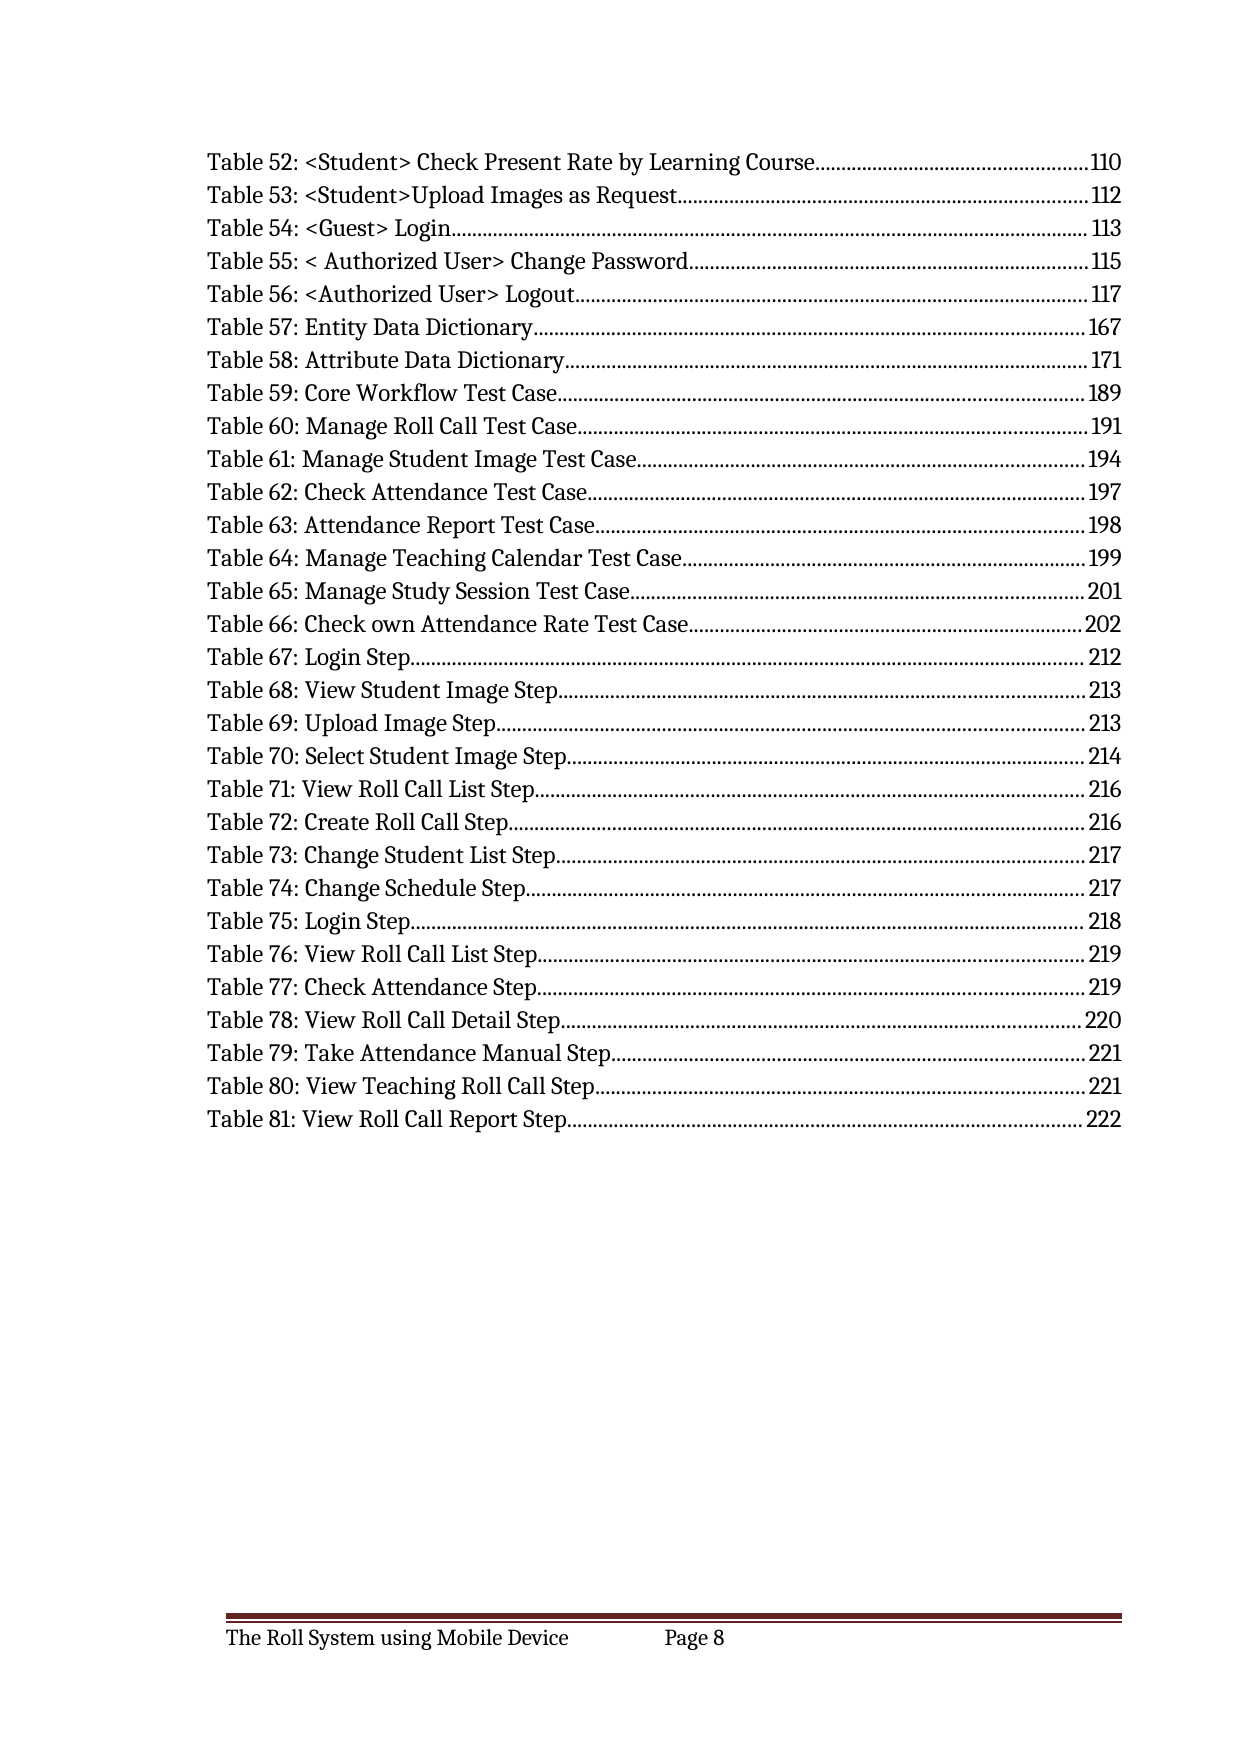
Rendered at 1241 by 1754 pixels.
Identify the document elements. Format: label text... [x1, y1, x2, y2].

text Table 73: Change Student List Step 217 [207, 841, 1122, 870]
text Table 55: < Authorized User> Change Password 115 [207, 247, 1122, 276]
text Table 61: Manage Student Image Test Case 194 [207, 445, 1122, 474]
text Table 77: Check Attendance Step 219 [207, 973, 1122, 1002]
text Table 60: Manage Roll Call Test Case 191 [207, 412, 1122, 441]
text Table 64: Manage Teaching Calendar Test Case 199 [207, 544, 1122, 573]
text Table 80: View Teaching Roll Call Step 221 [207, 1072, 1122, 1101]
text Table 58: Attribute Data Dictionary 171 [207, 346, 1122, 374]
text Table 68: View Student Image Step 213 [207, 676, 1122, 705]
text Table 53: <Student>Upload Images as Request 112 [207, 181, 1122, 209]
text Table 72: Create Roll Call Step 216 [207, 808, 1122, 837]
text Table 59: Core Workflow Test Case 189 [207, 379, 1122, 408]
text Table 57: Entity Data Dictionary 167 [207, 313, 1122, 342]
text Table 70: Select Student Image Step 214 [207, 742, 1122, 771]
text Table 54: <Guest> Login 113 [207, 214, 1122, 242]
text Table 75: Login Step 218 [207, 907, 1122, 936]
text Table 62: Check Attendance Test Case 197 [207, 478, 1122, 507]
text Table 69: Upload Image Step 213 [207, 709, 1122, 738]
text Table 63: Attendance Report Test Case 198 [207, 511, 1122, 540]
text Table 74: Change Schedule Step 217 [207, 874, 1122, 903]
text Table 79: Take Attendance Manual Step 221 [207, 1039, 1122, 1068]
text Table 56: <Authorized User> Logout 117 [207, 280, 1122, 308]
text Table 78: View Roll Call Detail Step 220 [207, 1006, 1122, 1035]
text Table 71: View Roll Call List Step 216 [207, 775, 1122, 804]
text Table 52: <Student> Check Present Rate by Learning Course 110 [207, 148, 1122, 176]
text Table 81: View Roll Call Report Step 222 [207, 1105, 1122, 1134]
text Table 65: Manage Study Session Test Case 201 [207, 577, 1122, 606]
text Table 67: Login Step 212 [207, 643, 1122, 672]
text Table 76: View Roll Call List Step 219 [207, 940, 1122, 969]
text Table 66: Check own Attendance Rate Test Case 202 [207, 610, 1122, 639]
